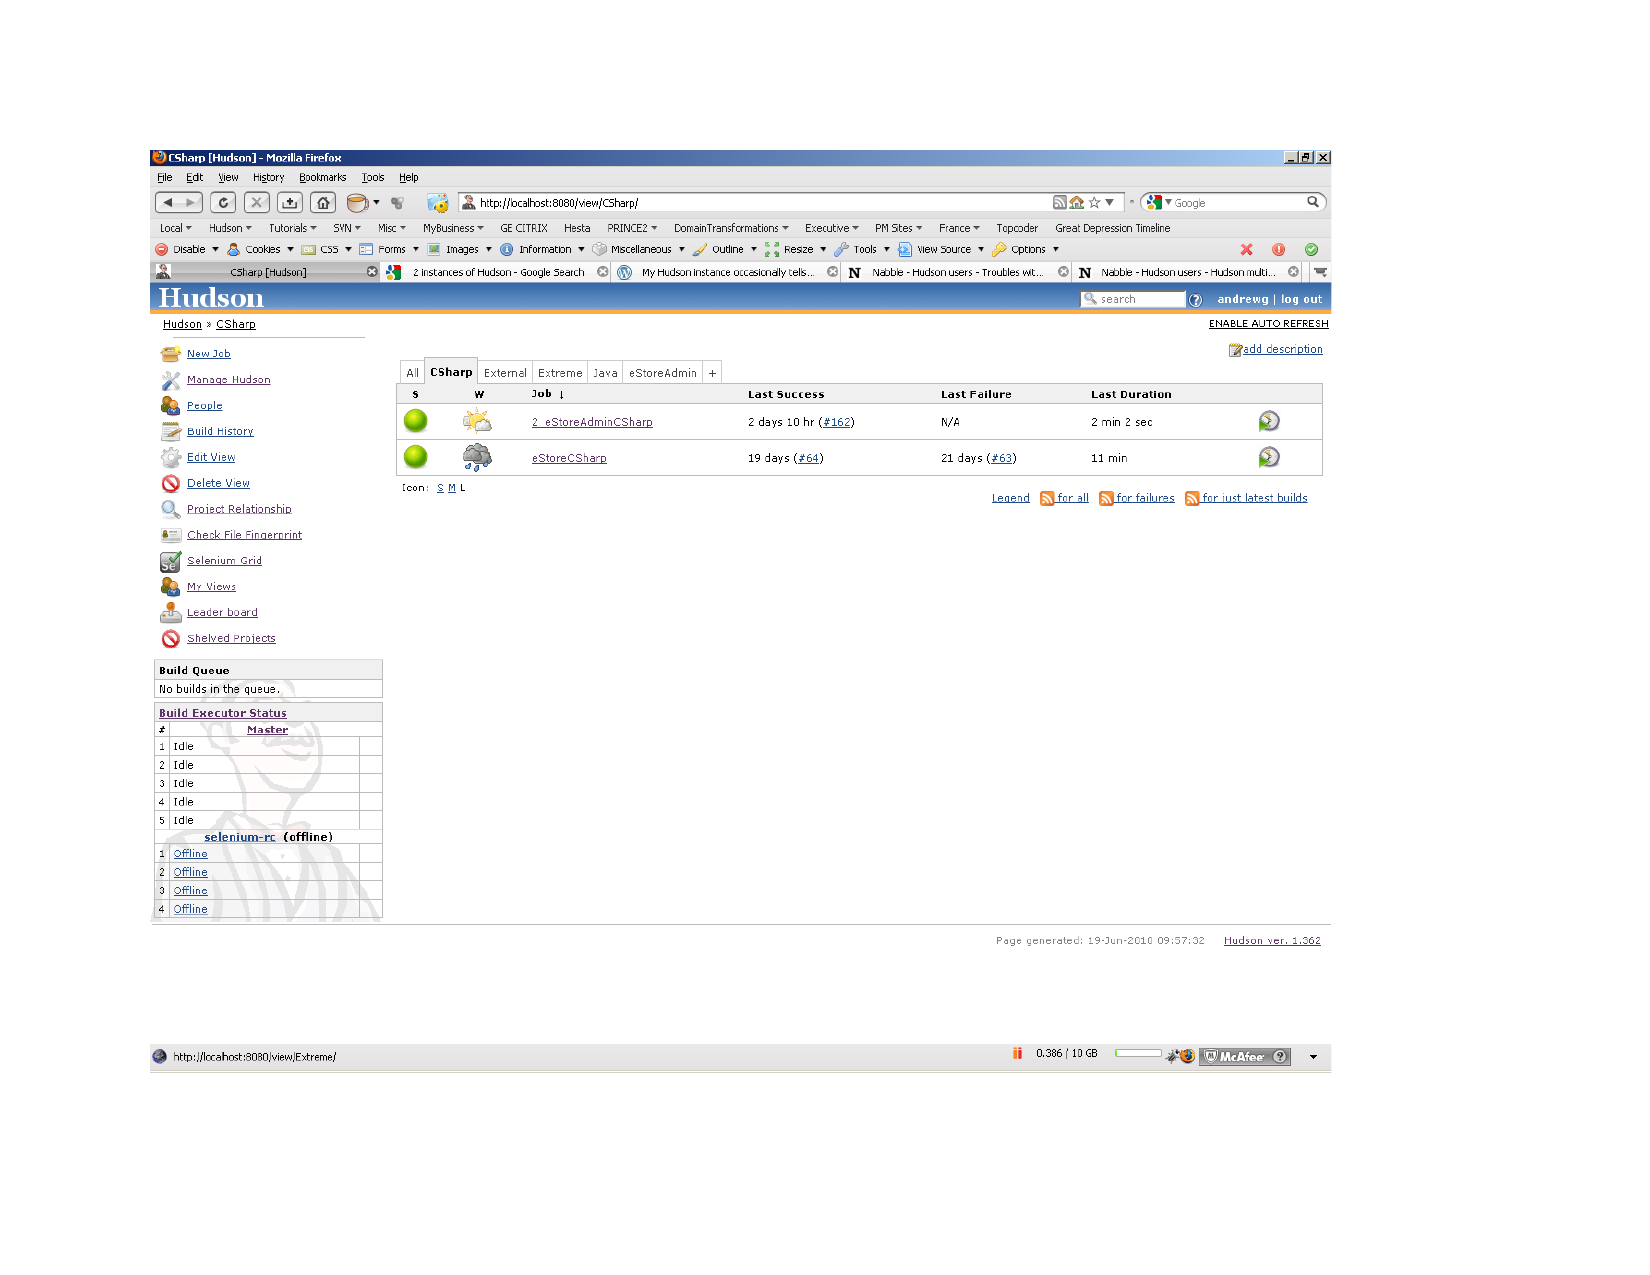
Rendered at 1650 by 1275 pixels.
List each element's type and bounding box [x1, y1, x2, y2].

picture [150, 150, 1332, 1073]
